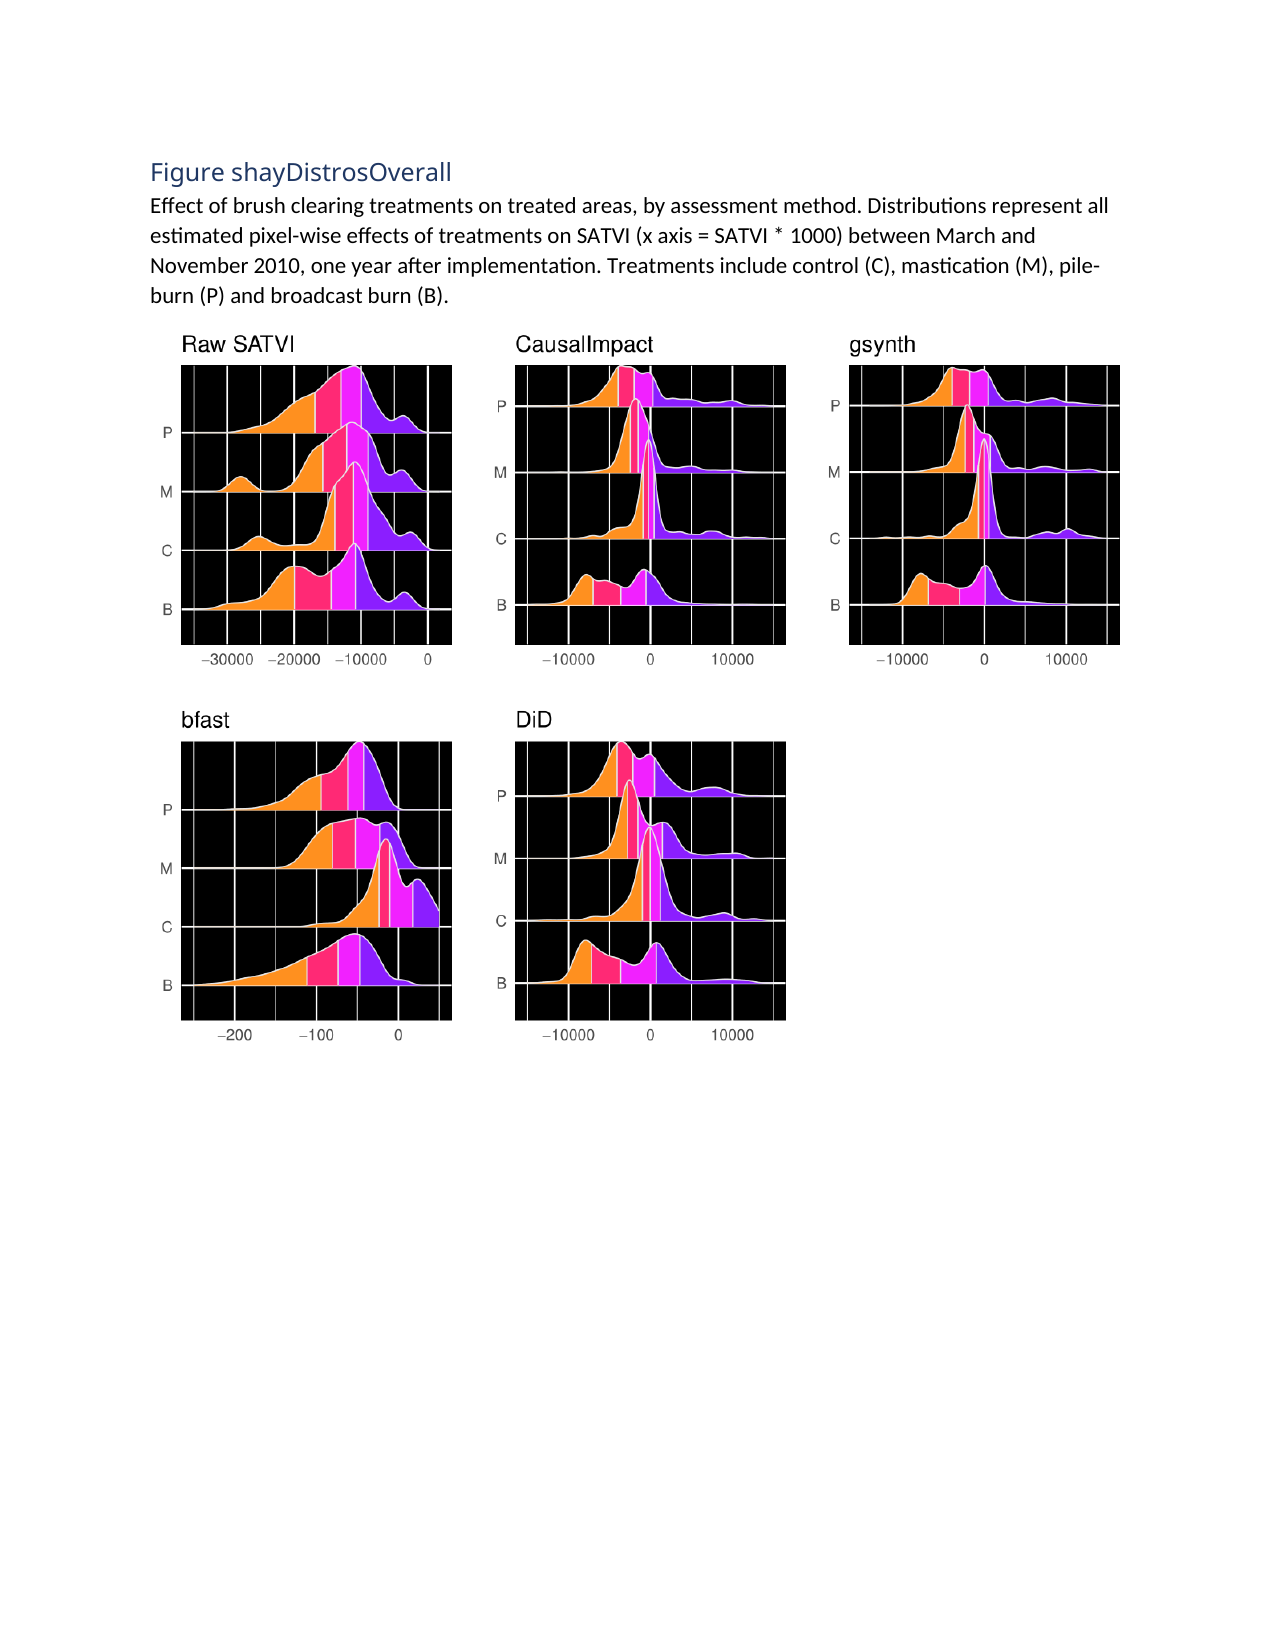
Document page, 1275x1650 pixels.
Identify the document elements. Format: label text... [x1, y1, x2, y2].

picture [150, 328, 1125, 1045]
subtitle Figure shayDistrosOverall [150, 154, 1125, 188]
text Effect of brush clearing treatments on treated areas, by assessment method. Distributions represent all estimated pixel-wise effects of treatments on SATVI (x axis = SATVI * 1000) between March and November 2010, one year after implementation. Treatments include control (C), mastication (M), pile-burn (P) and broadcast burn (B). [150, 191, 1125, 309]
